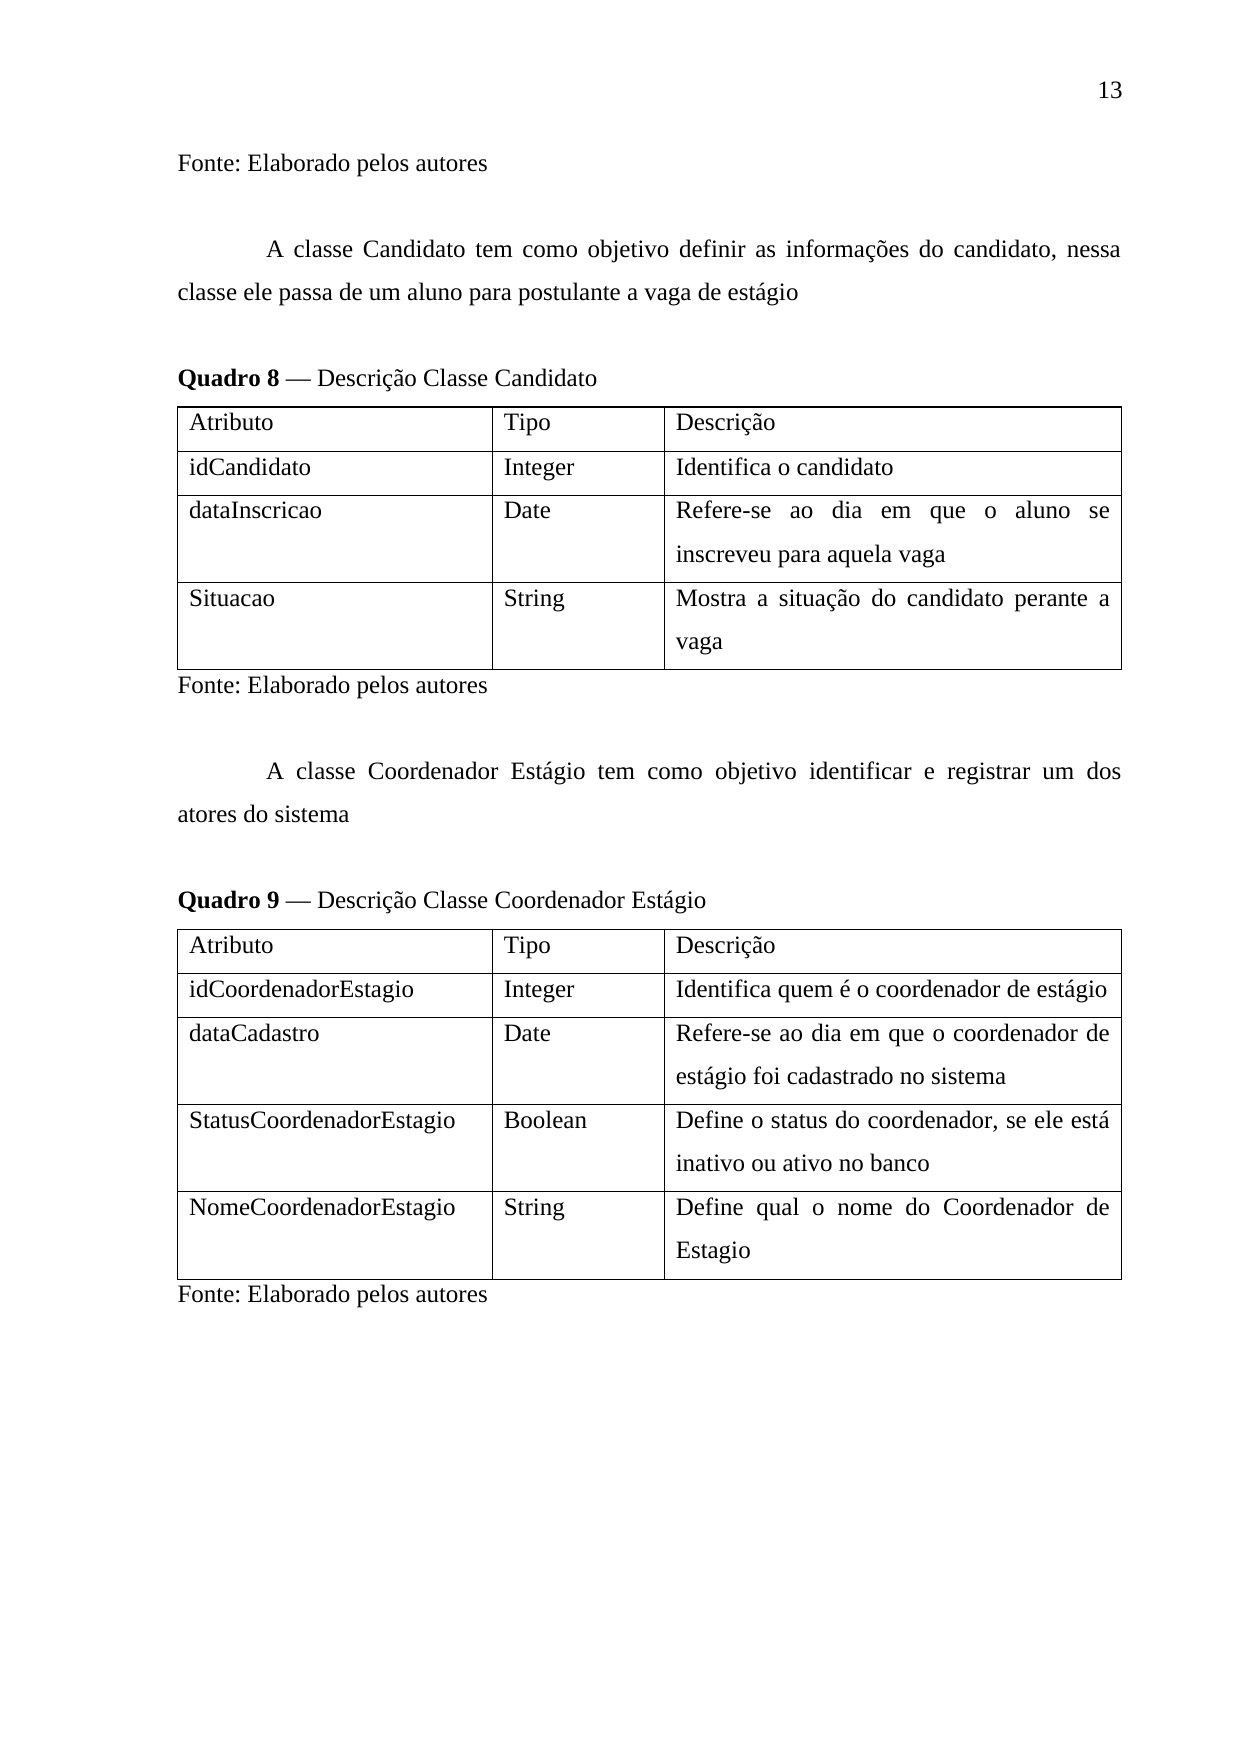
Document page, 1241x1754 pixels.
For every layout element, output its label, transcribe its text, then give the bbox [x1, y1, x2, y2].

text Quadro 8 — Descrição Classe Candidato [177, 363, 1122, 392]
table_cell dataCadastro [178, 1018, 492, 1104]
table_cell NomeCoordenadorEstagio [178, 1192, 492, 1278]
table_header Descrição [665, 408, 1121, 451]
table_cell Refere-se ao dia em que o coordenador de estágio foi cadastrado no sistema [665, 1018, 1121, 1104]
table_cell Boolean [493, 1105, 664, 1191]
text A classe Candidato tem como objetivo definir as informações do candidato, nessa classe ele passa de um aluno para postulante a vaga de estágio [177, 234, 1122, 306]
table_header Descrição [665, 930, 1121, 973]
text A classe Coordenador Estágio tem como objetivo identificar e registrar um dos atores do sistema [177, 756, 1122, 828]
table_cell Define o status do coordenador, se ele está inativo ou ativo no banco [665, 1105, 1121, 1191]
table_cell idCoordenadorEstagio [178, 974, 492, 1017]
table_cell Identifica quem é o coordenador de estágio [665, 974, 1121, 1017]
table_cell Identifica o candidato [665, 452, 1121, 494]
table_cell Mostra a situação do candidato perante a vaga [665, 583, 1121, 669]
text Fonte: Elaborado pelos autores [177, 670, 1122, 699]
table_cell String [493, 1192, 664, 1278]
table_cell dataInscricao [178, 496, 492, 582]
text Quadro 9 — Descrição Classe Coordenador Estágio [177, 886, 1122, 914]
table_cell Integer [493, 974, 664, 1017]
table_cell idCandidato [178, 452, 492, 494]
text Fonte: Elaborado pelos autores [177, 148, 1122, 176]
table_cell Define qual o nome do Coordenador de Estagio [665, 1192, 1121, 1278]
text Fonte: Elaborado pelos autores [177, 1280, 1122, 1308]
table_header Tipo [493, 408, 664, 451]
table_cell StatusCoordenadorEstagio [178, 1105, 492, 1191]
table_cell Date [493, 1018, 664, 1104]
table_cell Refere-se ao dia em que o aluno se inscreveu para aquela vaga [665, 496, 1121, 582]
table_cell Situacao [178, 583, 492, 669]
table_cell Integer [493, 452, 664, 494]
table_header Atributo [178, 408, 492, 451]
table_header Tipo [493, 930, 664, 973]
table_cell String [493, 583, 664, 669]
table_cell Date [493, 496, 664, 582]
table_header Atributo [178, 930, 492, 973]
